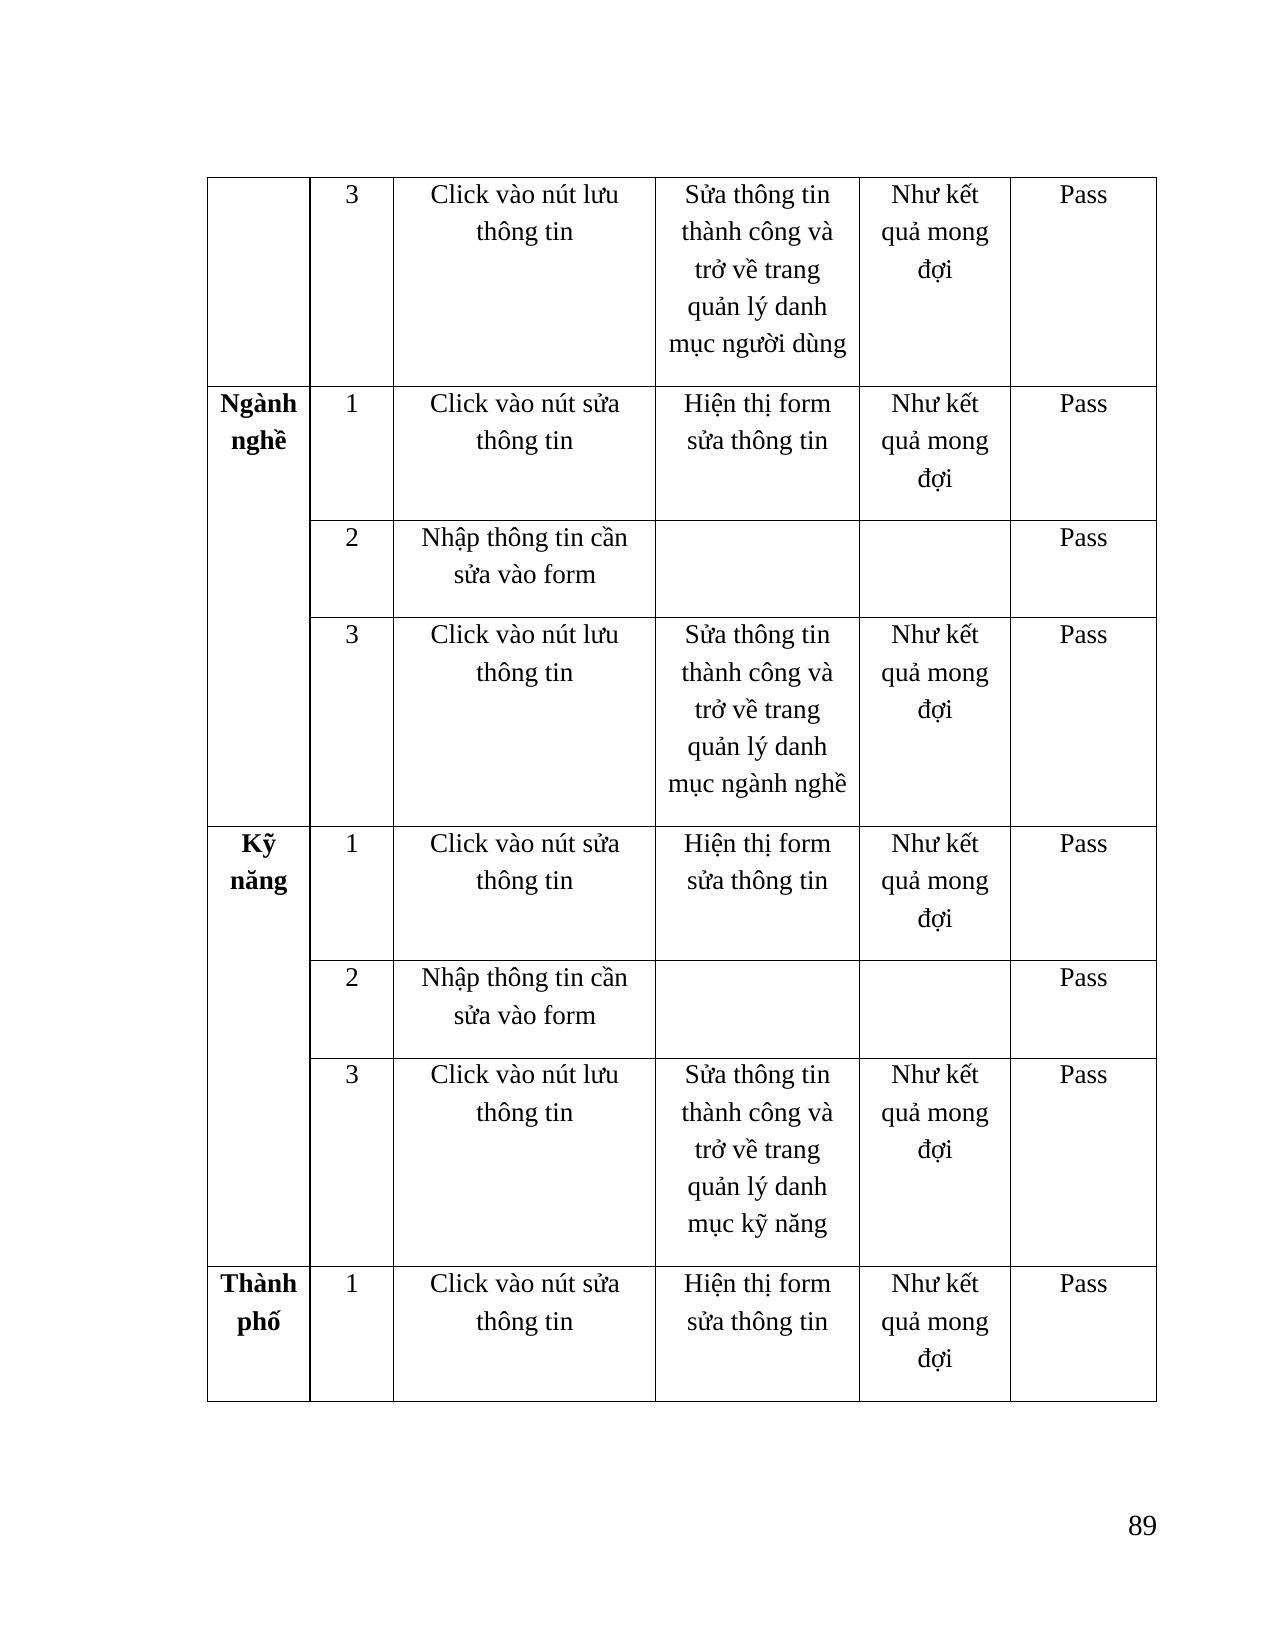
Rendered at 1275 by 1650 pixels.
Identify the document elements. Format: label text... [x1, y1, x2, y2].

table_cell 3 [311, 1059, 393, 1266]
table_cell 3 [311, 618, 393, 826]
table_cell Nhập thông tin cần sửa vào form [394, 961, 655, 1057]
table_cell Như kết quả mong đợi [860, 1059, 1010, 1266]
table_cell 2 [311, 961, 393, 1057]
table_cell Thành phố [208, 1267, 309, 1401]
table_cell [860, 521, 1010, 617]
table_cell Kỹ năng [208, 827, 309, 1266]
table_cell Sửa thông tin thành công và trở về trang quản lý danh mục người dùng [656, 178, 859, 386]
table_cell 1 [311, 827, 393, 960]
table_cell Như kết quả mong đợi [860, 387, 1010, 520]
table_cell Click vào nút sửa thông tin [394, 387, 655, 520]
table_cell [656, 961, 859, 1057]
table_cell Pass [1011, 827, 1156, 960]
table_cell Như kết quả mong đợi [860, 1267, 1010, 1401]
table_cell 1 [311, 1267, 393, 1401]
table_cell Pass [1011, 1267, 1156, 1401]
table_cell Pass [1011, 618, 1156, 826]
table_cell Như kết quả mong đợi [860, 827, 1010, 960]
table_cell 3 [311, 178, 393, 386]
table_cell Như kết quả mong đợi [860, 178, 1010, 386]
table_cell Hiện thị form sửa thông tin [656, 827, 859, 960]
table_cell Pass [1011, 178, 1156, 386]
table_cell Pass [1011, 1059, 1156, 1266]
table_cell Click vào nút sửa thông tin [394, 1267, 655, 1401]
table_cell Nhập thông tin cần sửa vào form [394, 521, 655, 617]
table_cell Click vào nút sửa thông tin [394, 827, 655, 960]
table_cell [860, 961, 1010, 1057]
table_cell 1 [311, 387, 393, 520]
table_cell Như kết quả mong đợi [860, 618, 1010, 826]
table_cell Sửa thông tin thành công và trở về trang quản lý danh mục kỹ năng [656, 1059, 859, 1266]
table_cell Pass [1011, 961, 1156, 1057]
table_cell Ngành nghề [208, 387, 309, 826]
table_cell 2 [311, 521, 393, 617]
table_cell Hiện thị form sửa thông tin [656, 387, 859, 520]
table_cell Click vào nút lưu thông tin [394, 1059, 655, 1266]
table_cell [656, 521, 859, 617]
table_cell Click vào nút lưu thông tin [394, 178, 655, 386]
table_cell Pass [1011, 387, 1156, 520]
table_cell Hiện thị form sửa thông tin [656, 1267, 859, 1401]
table_cell Sửa thông tin thành công và trở về trang quản lý danh mục ngành nghề [656, 618, 859, 826]
table_cell Pass [1011, 521, 1156, 617]
table_cell Click vào nút lưu thông tin [394, 618, 655, 826]
